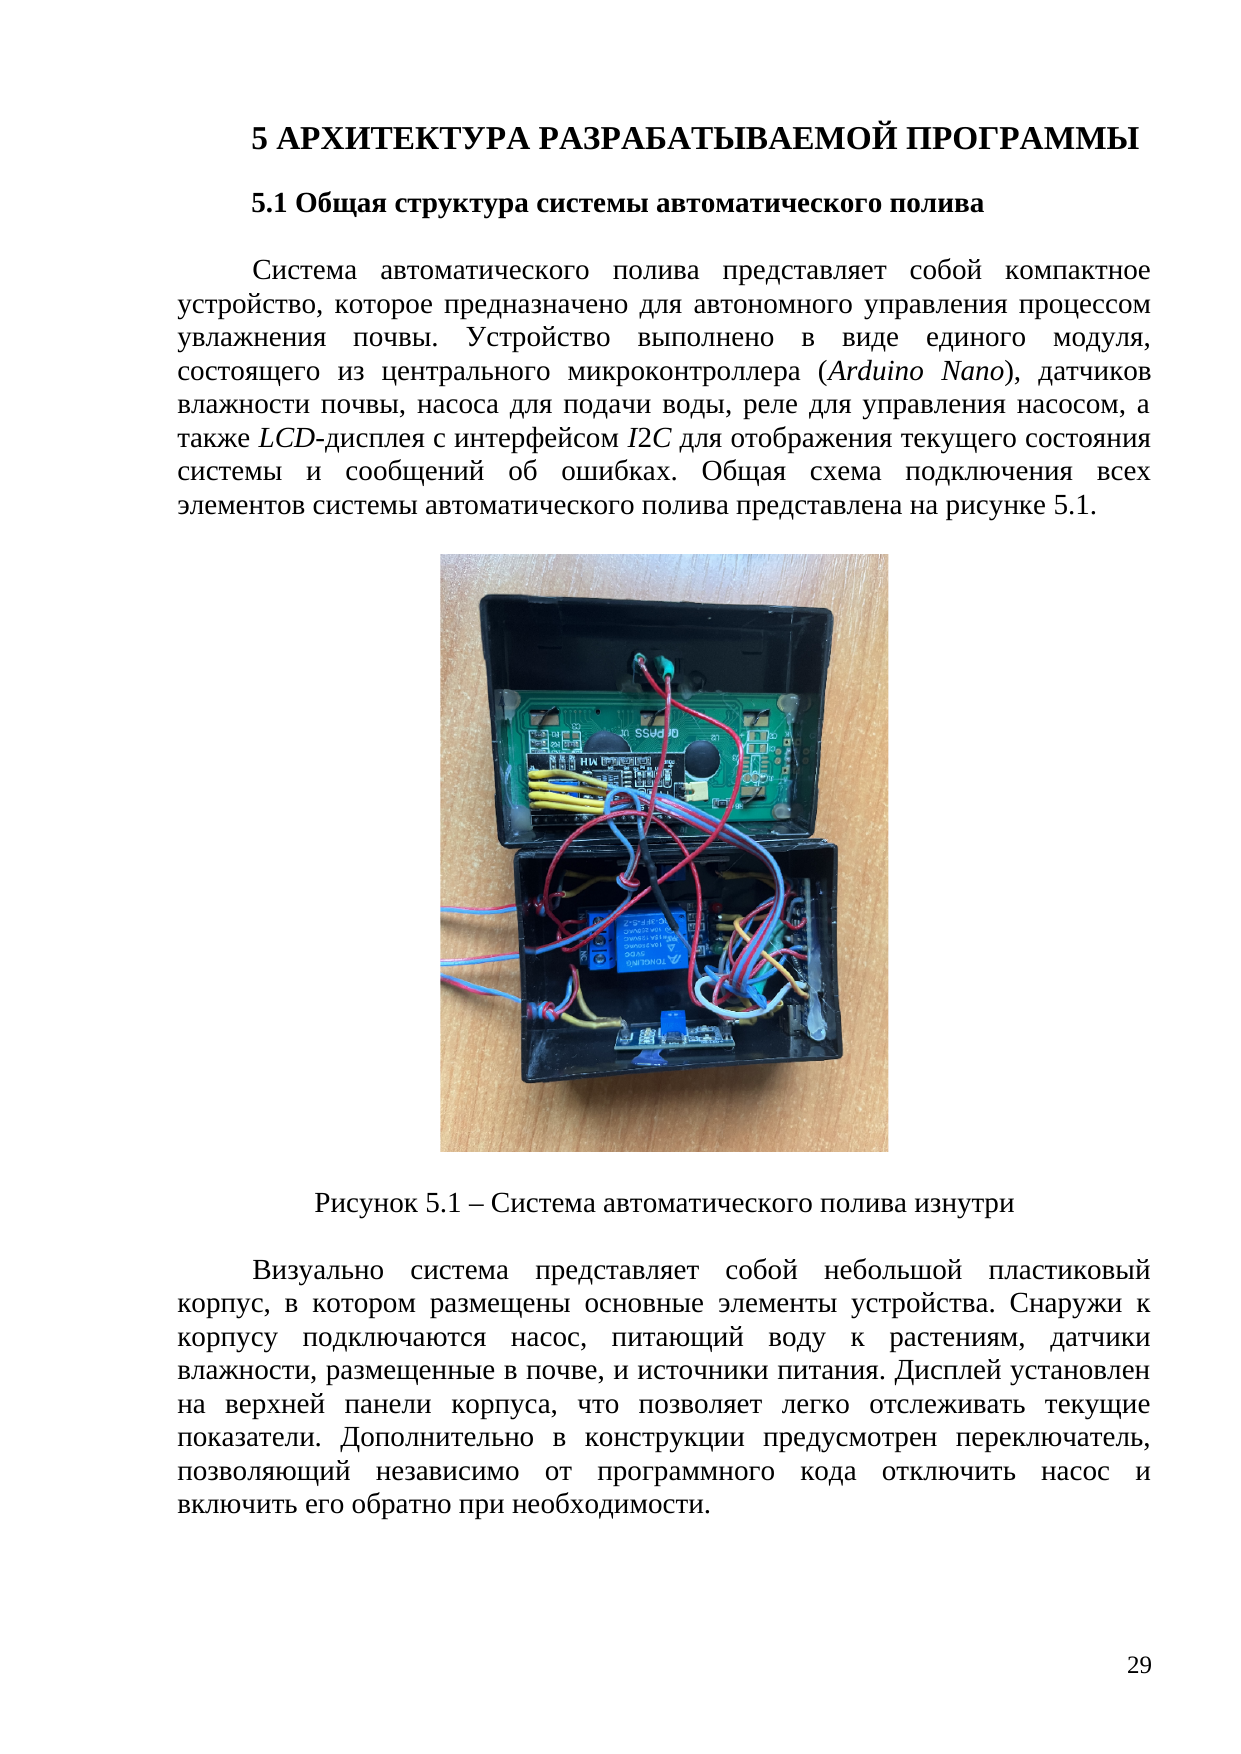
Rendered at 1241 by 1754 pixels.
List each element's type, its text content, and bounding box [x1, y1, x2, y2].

list Общая структура системы автоматического полива [251, 185, 1152, 219]
list АРХИТЕКТУРА РАЗРАБАТЫВАЕМОЙ ПРОГРАММЫ [251, 118, 1152, 156]
text Визуально система представляет собой небольшой пластиковый корпус, в котором размещены основные элементы устройства. Снаружи к корпусу подключаются насос, питающий воду к растениям, датчики влажности, размещенные в почве, и источники питания. Дисплей установлен на верхней панели корпуса, что позволяет легко отслеживать текущие показатели. Дополнительно в конструкции предусмотрен переключатель, позволяющий независимо от программного кода отключить насос и включить его обратно при необходимости. [177, 1252, 1152, 1520]
text Рисунок 5.1 – Система автоматического полива изнутри [177, 1185, 1152, 1218]
text Система автоматического полива представляет собой компактное устройство, которое предназначено для автономного управления процессом увлажнения почвы. Устройство выполнено в виде единого модуля, состоящего из центрального микроконтроллера (Arduino Nano), датчиков влажности почвы, насоса для подачи воды, реле для управления насосом, а также LCD-дисплея с интерфейсом I2C для отображения текущего состояния системы и сообщений об ошибках. Общая схема подключения всех элементов системы автоматического полива представлена на рисунке 5.1. [177, 252, 1152, 521]
picture [440, 554, 889, 1152]
